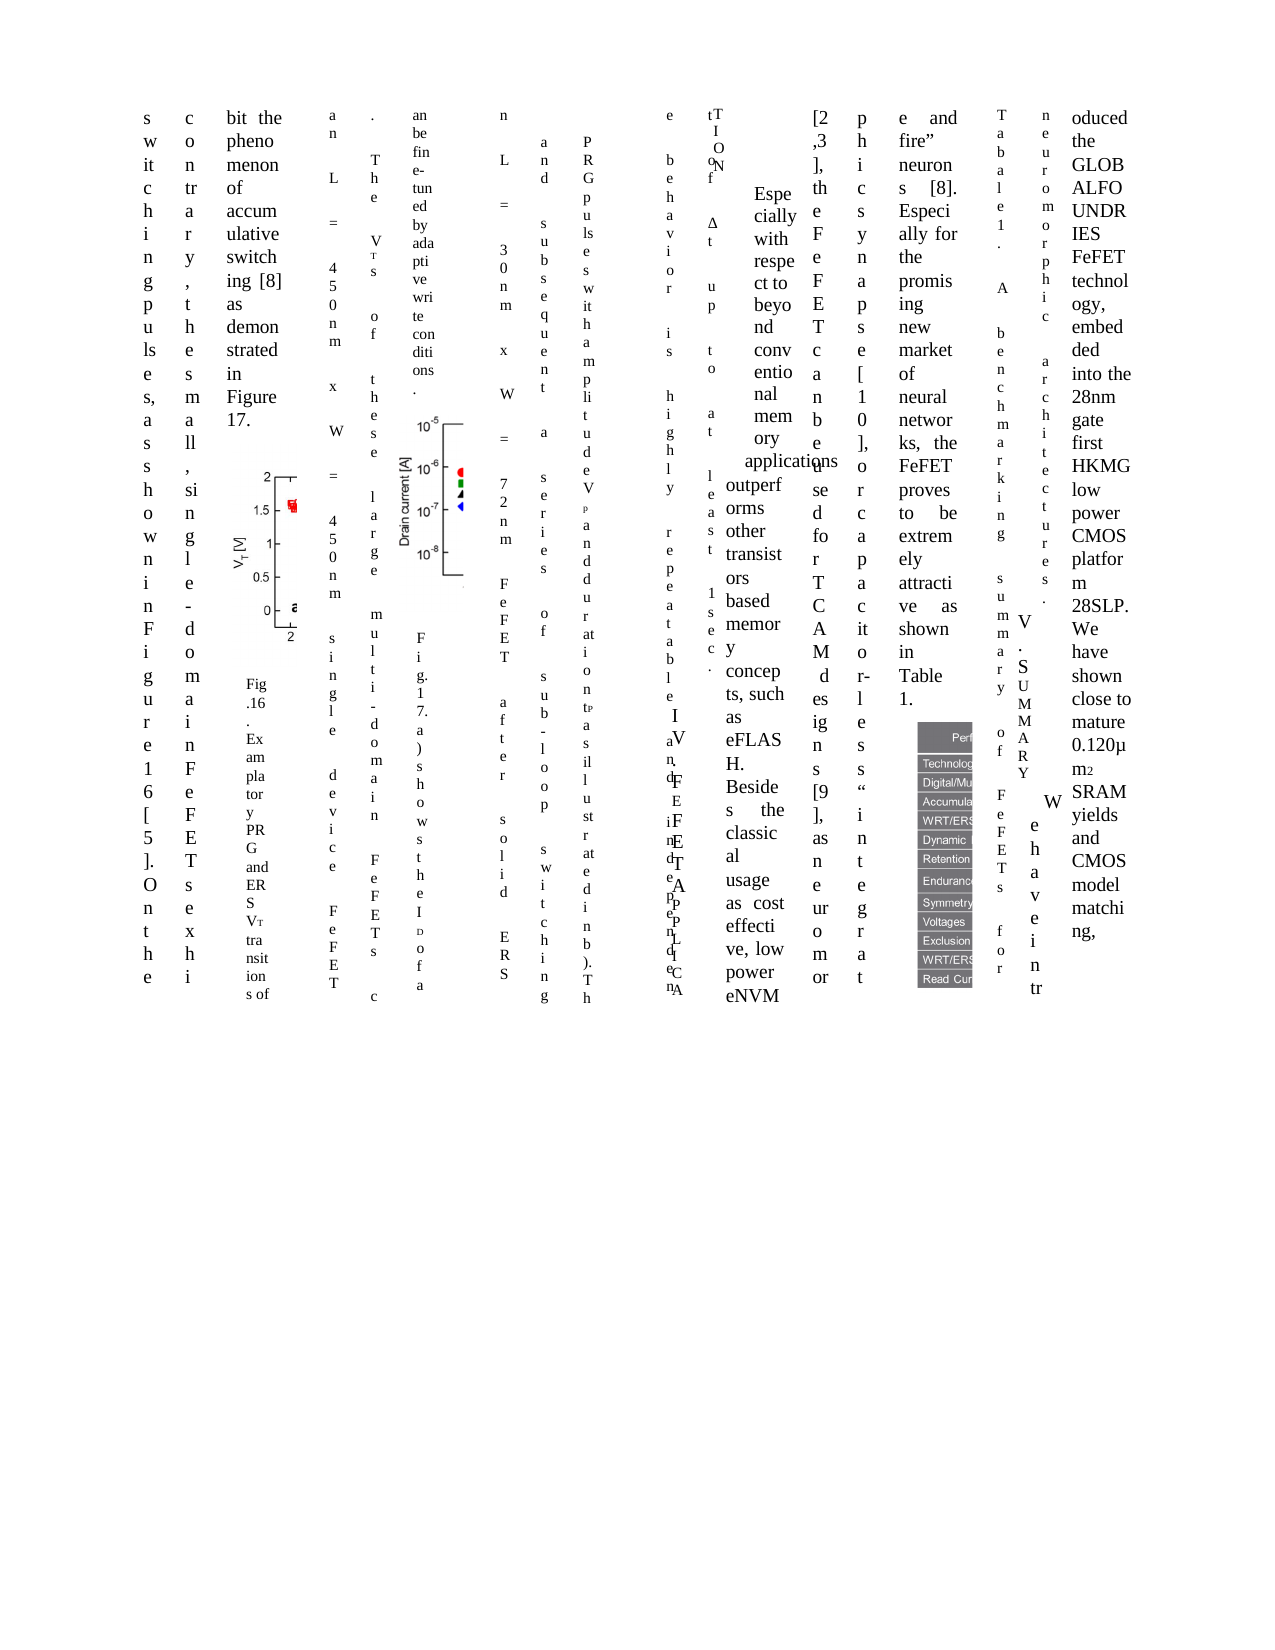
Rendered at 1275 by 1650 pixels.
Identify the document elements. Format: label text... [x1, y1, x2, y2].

picture [917, 720, 973, 993]
text We have introduced the GLOBALFOUNDRIES FeFET technology, embedded into the 28nm gate first HKMG low power CMOS platform 28SLP. We have shown close to mature 0.120µm2 SRAM yields and CMOS model matching, [1072, 106, 1131, 942]
text outperforms other transistors based memory concepts, such as eFLASH. Besides the classical usage as cost effective, low power eNVM [2,3], the FeFET can be used for TCAM designs [9], as neuromorphic synapse [10], or capacitor-less “integrate and fire” neurons [8]. Especially for the promising new market of neural networks, the FeFET proves to be extremely attractive as shown in Table 1. [726, 473, 784, 1007]
text switching pulses, as shown in Figure 16 [5]. On the contrary, the small, single-domain FeFETs exhibit the phenomenon of accumulative switching [8] as demonstrated in Figure 17. [143, 106, 157, 988]
picture [232, 444, 297, 667]
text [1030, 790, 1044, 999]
text outperforms other transistors based memory concepts, such as eFLASH. Besides the classical usage as cost effective, low power eNVM [2,3], the FeFET can be used for TCAM designs [9], as neuromorphic synapse [10], or capacitor-less “integrate and fire” neurons [8]. Especially for the promising new market of neural networks, the FeFET proves to be extremely attractive as shown in Table 1. [899, 106, 957, 709]
text switching pulses, as shown in Figure 16 [5]. On the contrary, the small, single-domain FeFETs exhibit the phenomenon of accumulative switching [8] as demonstrated in Figure 17. [226, 106, 282, 431]
table_header applications [713, 450, 799, 472]
text switching pulses, as shown in Figure 16 [5]. On the contrary, the small, single-domain FeFETs exhibit the phenomenon of accumulative switching [8] as demonstrated in Figure 17. [185, 106, 199, 988]
picture [398, 415, 464, 612]
text Especially with respect to beyond conventional memory [754, 183, 799, 449]
